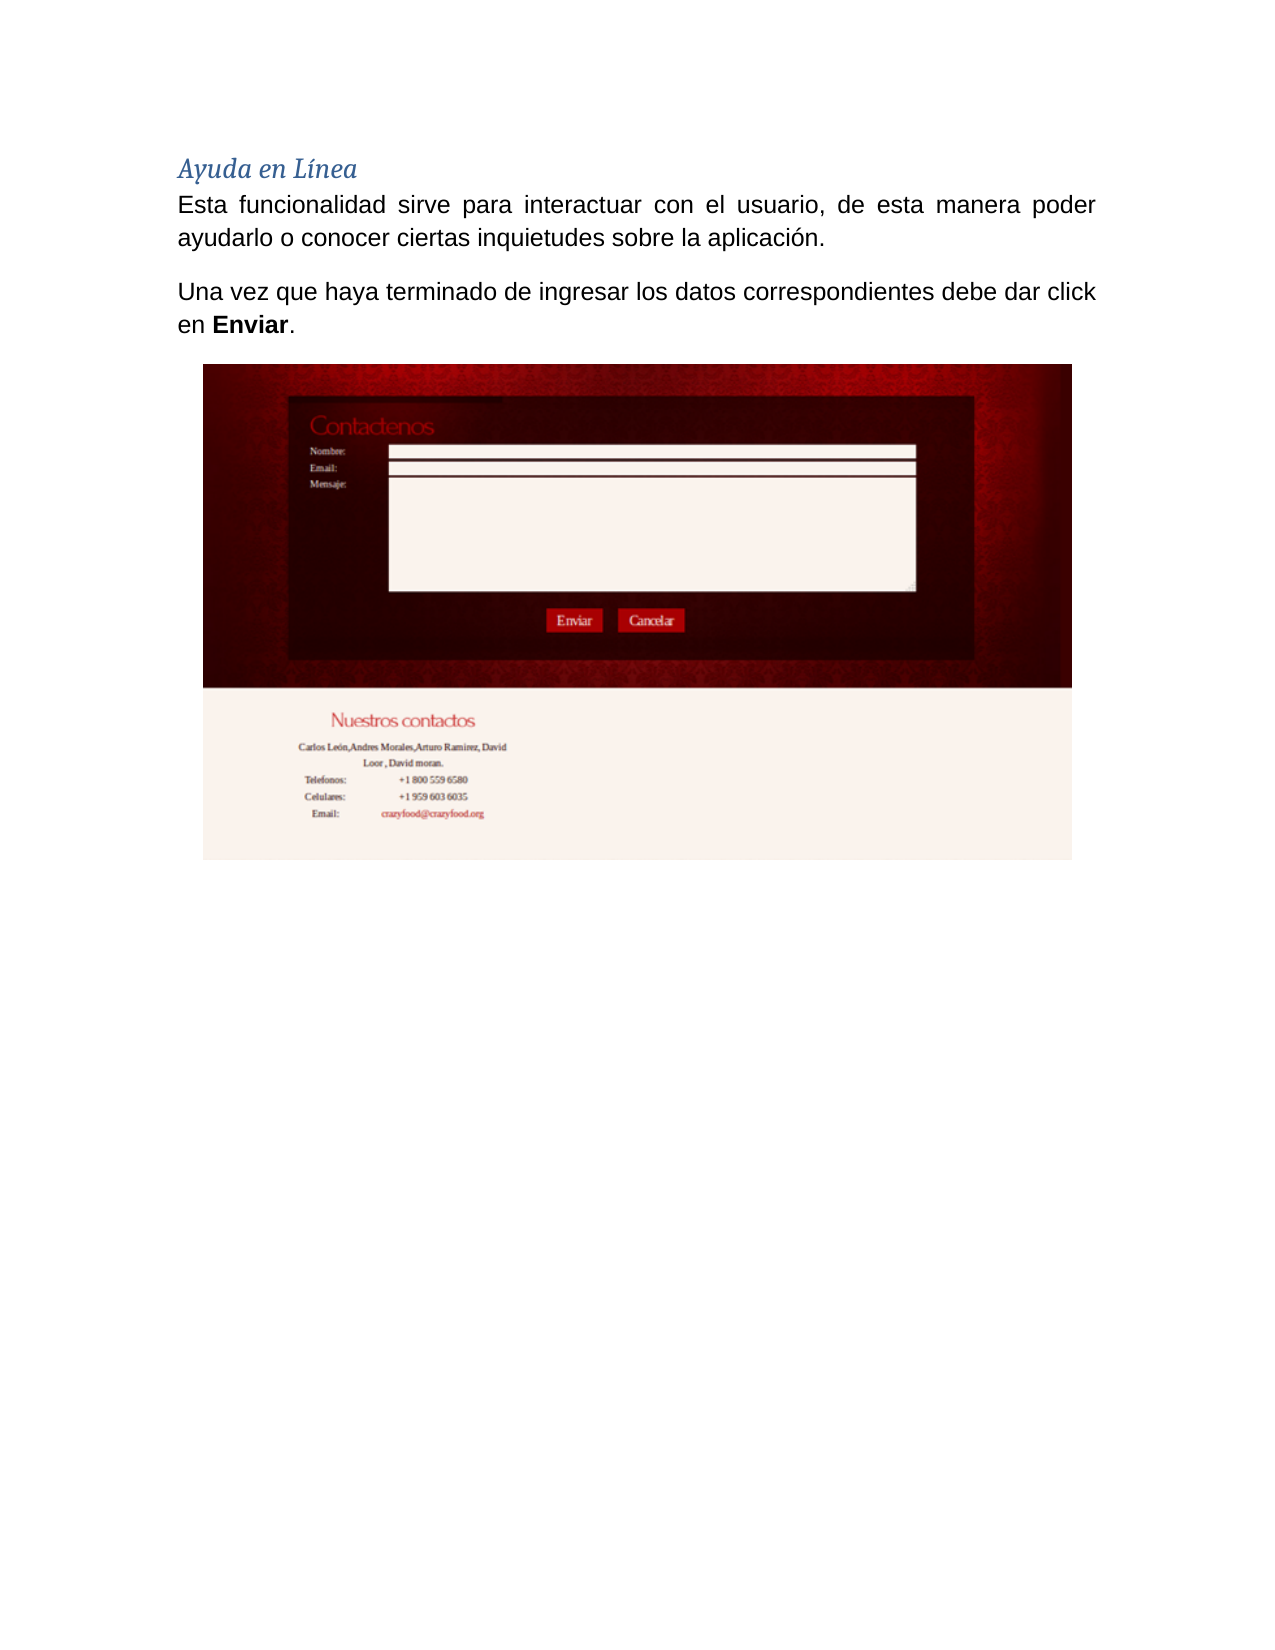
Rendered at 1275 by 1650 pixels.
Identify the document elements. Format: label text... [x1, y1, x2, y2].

picture [203, 364, 1072, 860]
text Una vez que haya terminado de ingresar los datos correspondientes debe dar click en Enviar. [177, 277, 1098, 339]
text Esta funcionalidad sirve para interactuar con el usuario, de esta manera poder ayudarlo o conocer ciertas inquietudes sobre la aplicación. [177, 190, 1098, 252]
subtitle Ayuda en Línea [177, 152, 1098, 185]
